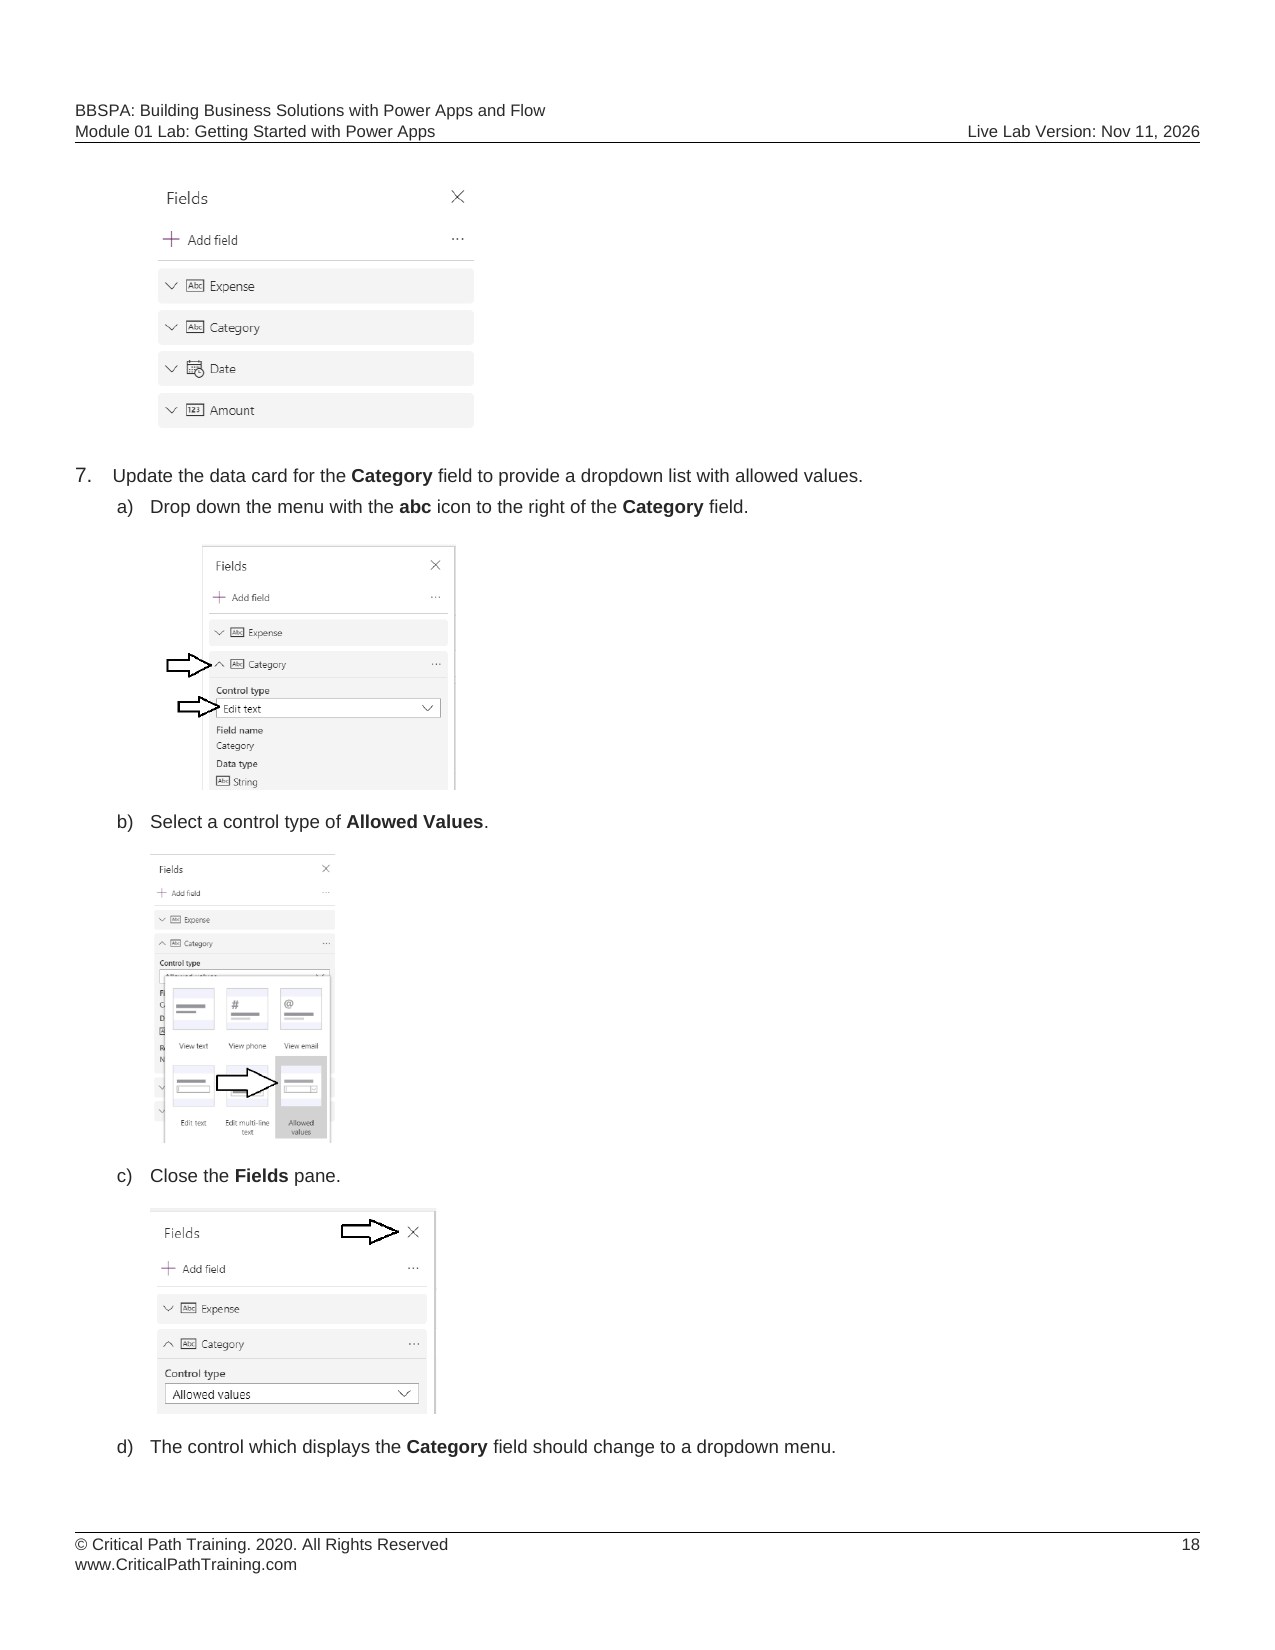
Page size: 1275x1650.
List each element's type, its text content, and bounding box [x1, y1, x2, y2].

text Drop down the menu with the abc icon to the right of the Category field. [117, 496, 1200, 517]
picture [150, 539, 456, 790]
text Close the Fields pane. [117, 1165, 1200, 1186]
text The control which displays the Category field should change to a dropdown menu. [117, 1436, 1200, 1457]
text Update the data card for the Category field to provide a dropdown list with allowed values. [75, 463, 1200, 487]
picture [150, 854, 336, 1143]
picture [150, 1208, 437, 1414]
text Select a control type of Allowed Values. [117, 811, 1200, 833]
picture [150, 177, 479, 442]
